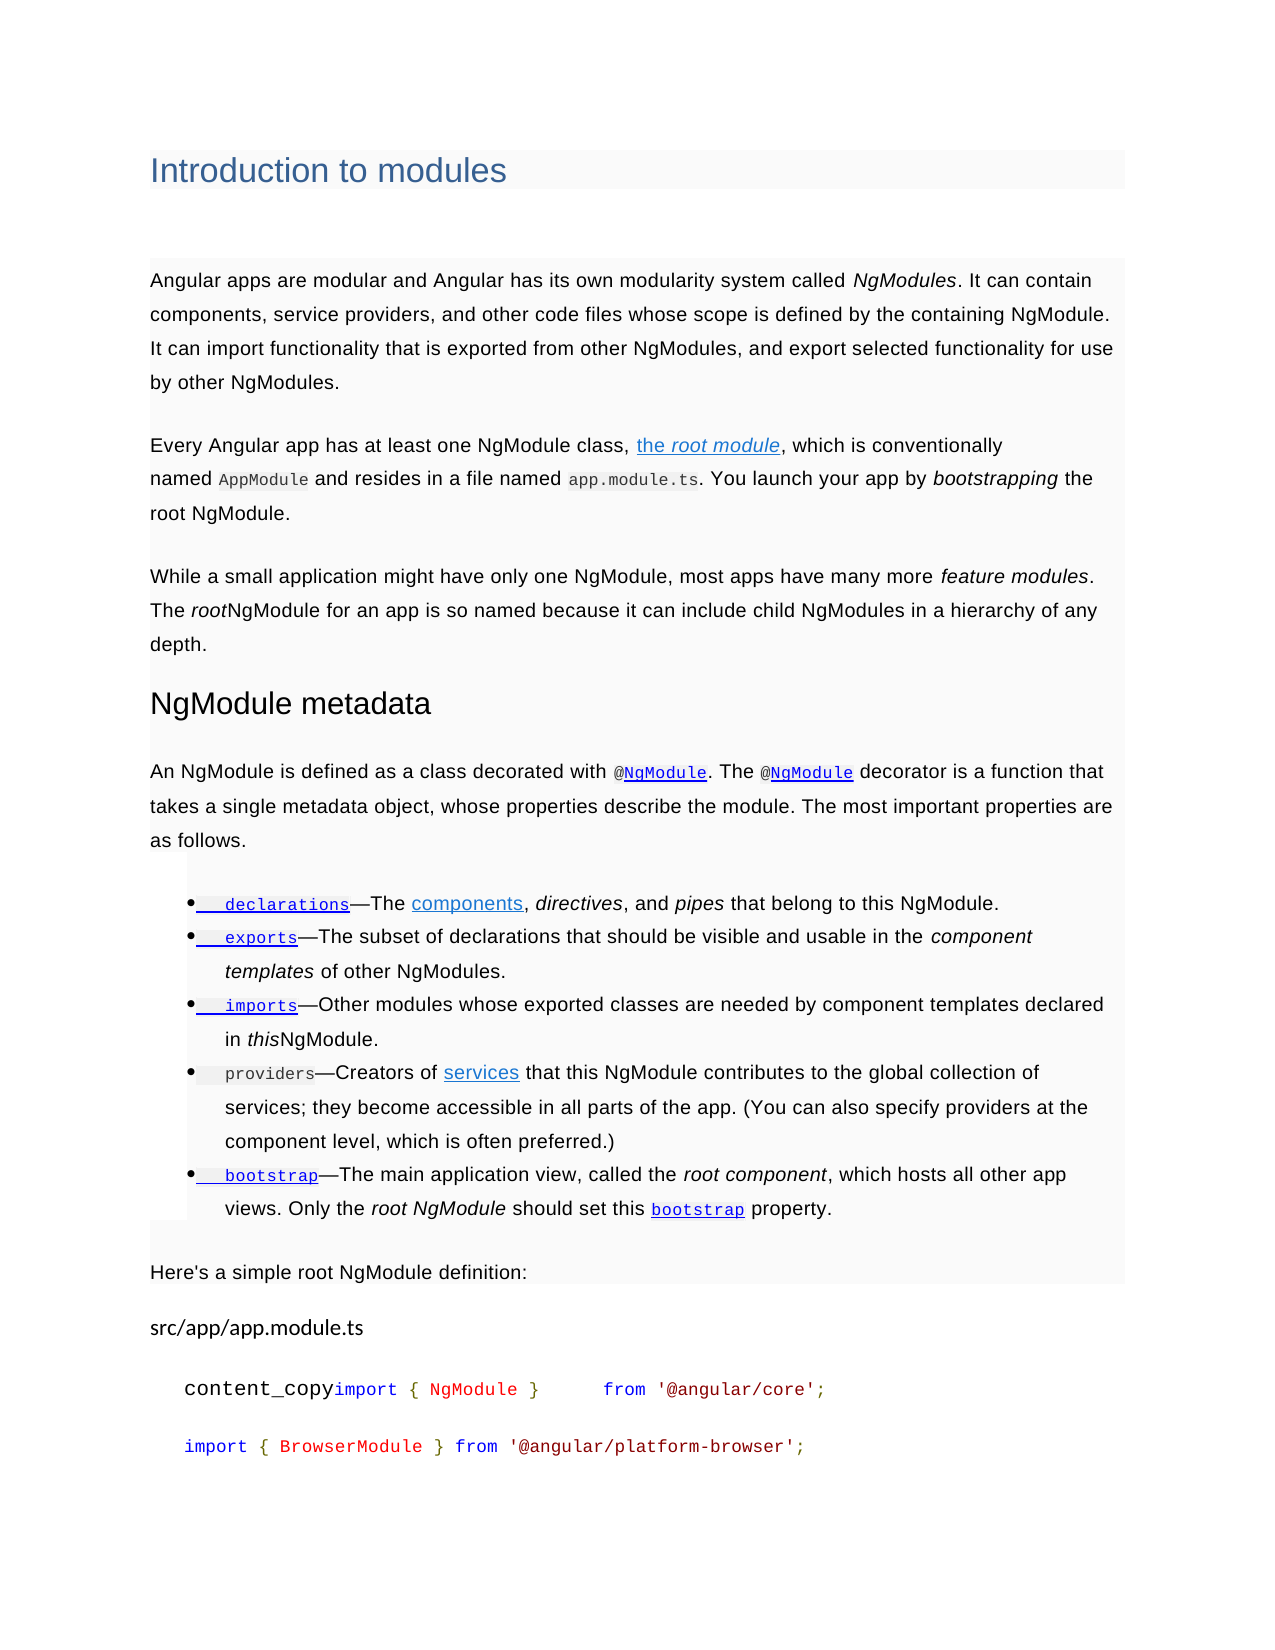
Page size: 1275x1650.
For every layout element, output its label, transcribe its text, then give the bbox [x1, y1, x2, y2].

text Here's a simple root NgModule definition: [150, 1250, 1125, 1284]
text Every Angular app has at least one NgModule class, the root module, which is conventionally named AppModule and resides in a file named app.module.ts. You launch your app by bootstrapping the root NgModule. [150, 423, 1125, 524]
list imports—Other modules whose exported classes are needed by component templates declared in thisNgModule. [187, 983, 1125, 1051]
text import { BrowserModule } from '@angular/platform-browser'; [184, 1424, 1091, 1458]
text content_copyimport { NgModule } from '@angular/core'; [184, 1368, 1091, 1402]
text src/app/app.module.ts [150, 1313, 1125, 1341]
list providers—Creators of services that this NgModule contributes to the global collection of services; they become accessible in all parts of the app. (You can also specify providers at the component level, which is often preferred.) [187, 1051, 1125, 1153]
text An NgModule is defined as a class decorated with @NgModule. The @NgModule decorator is a function that takes a single metadata object, whose properties describe the module. The most important properties are as follows. [150, 750, 1125, 852]
subtitle NgModule metadata [150, 685, 1125, 721]
text While a small application might have only one NgModule, most apps have many more feature modules. The rootNgModule for an app is so named because it can include child NgModules in a hierarchy of any depth. [150, 554, 1125, 656]
list declarations—The components, directives, and pipes that belong to this NgModule. [187, 881, 1125, 915]
list exports—The subset of declarations that should be visible and usable in the component templates of other NgModules. [187, 915, 1125, 983]
subtitle Introduction to modules [150, 150, 1125, 189]
list bootstrap—The main application view, called the root component, which hosts all other app views. Only the root NgModule should set this bootstrap property. [187, 1153, 1125, 1221]
text Angular apps are modular and Angular has its own modularity system called NgModules. It can contain components, service providers, and other code files whose scope is defined by the containing NgModule. It can import functionality that is exported from other NgModules, and export selected functionality for use by other NgModules. [150, 258, 1125, 393]
